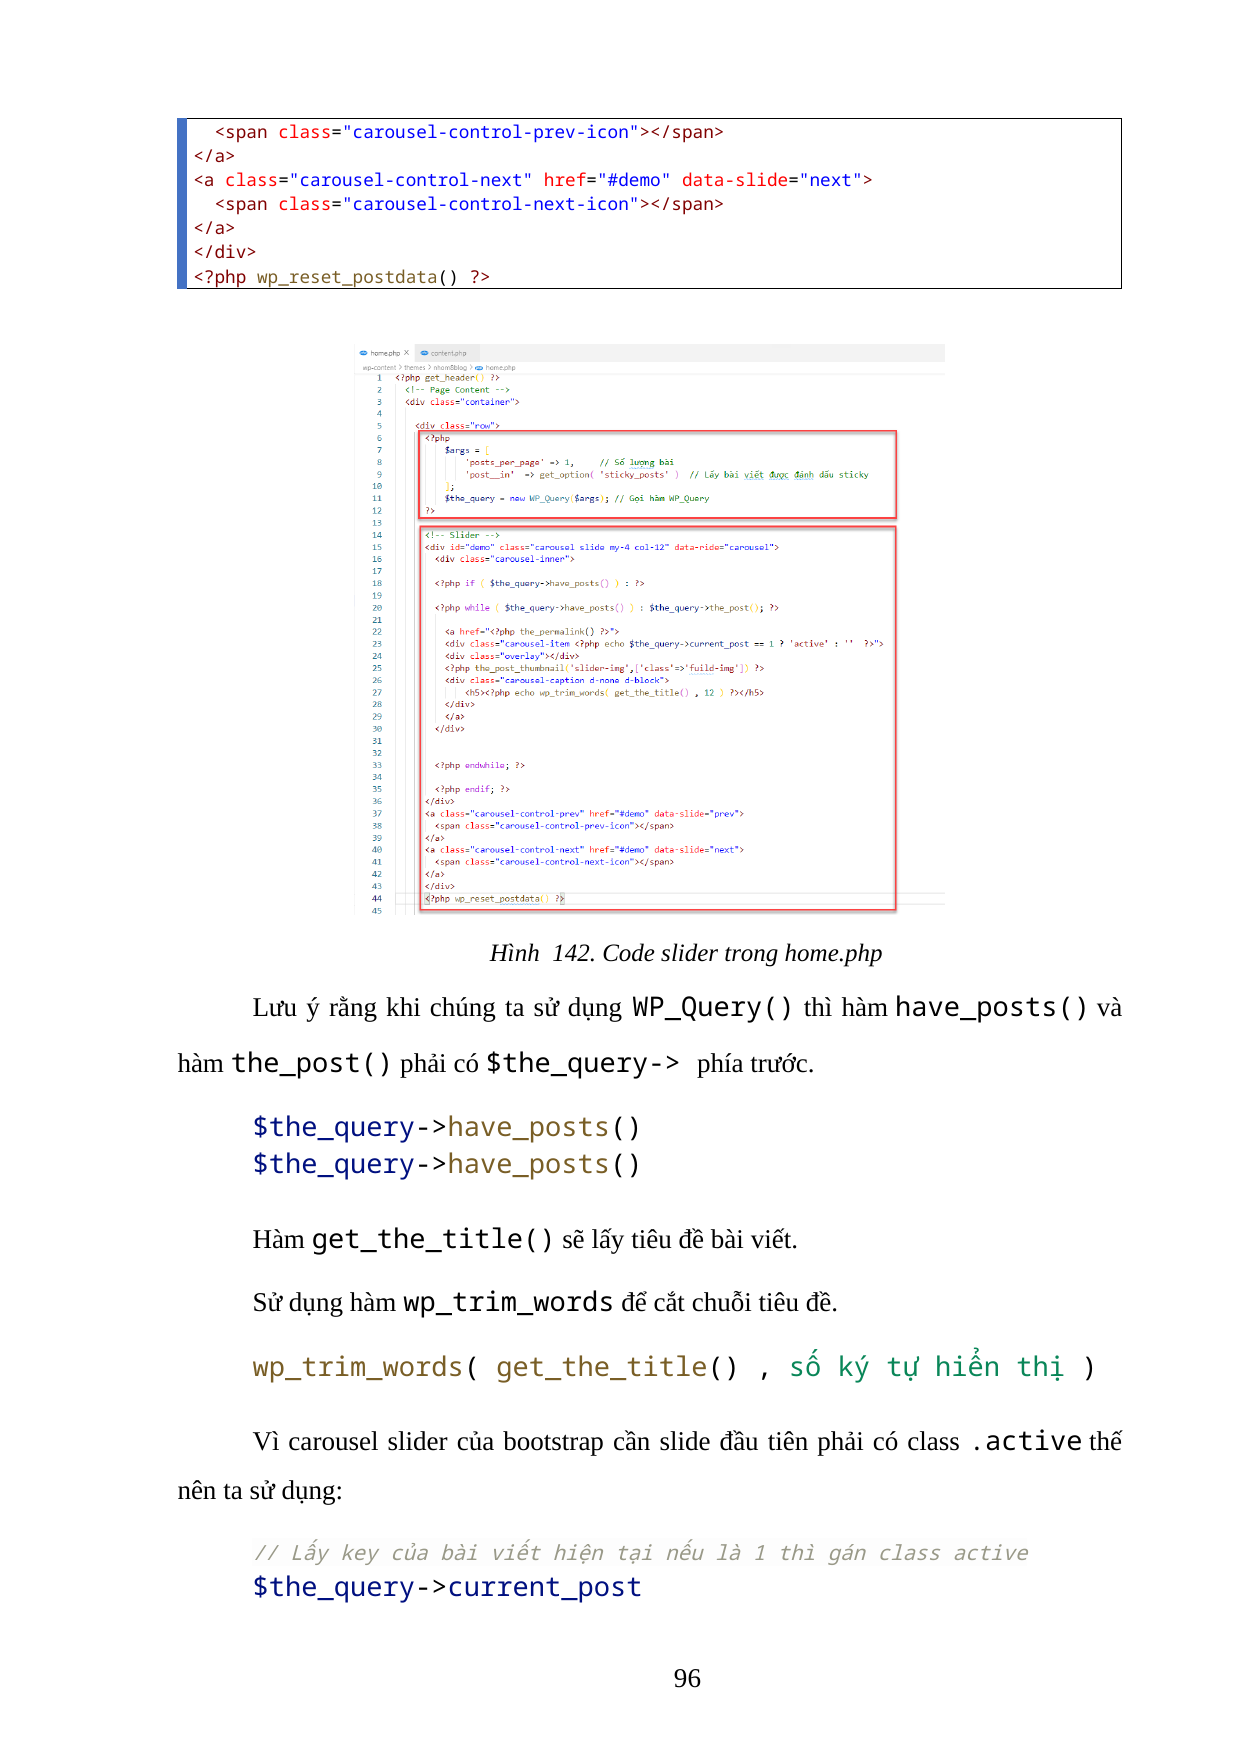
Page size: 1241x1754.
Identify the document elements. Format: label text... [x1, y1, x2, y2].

text Sử dụng hàm wp_trim_words để cắt chuỗi tiêu đề. [177, 1283, 1122, 1320]
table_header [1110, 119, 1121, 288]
text $the_query->have_posts() [252, 1144, 1122, 1182]
text Hàm get_the_title() sẽ lấy tiêu đề bài viết. [177, 1219, 1122, 1256]
picture [354, 344, 945, 915]
text // Lấy key của bài viết hiện tại nếu là 1 thì gán class active [177, 1529, 1122, 1566]
text $the_query->current_post [177, 1566, 1122, 1604]
text Vì carousel slider của bootstrap cần slide đầu tiên phải có class .active thế nên ta sử dụng: [177, 1421, 1122, 1505]
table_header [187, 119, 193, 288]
text $the_query->have_posts() [252, 1107, 1122, 1144]
text Lưu ý rằng khi chúng ta sử dụng WP_Query() thì hàm have_posts() và hàm the_post() phải có $the_query-> phía trước. [177, 988, 1122, 1080]
text wp_trim_words( get_the_title() , số ký tự hiển thị ) [177, 1346, 1122, 1384]
text Hình 142. Code slider trong home.php [177, 938, 1122, 967]
